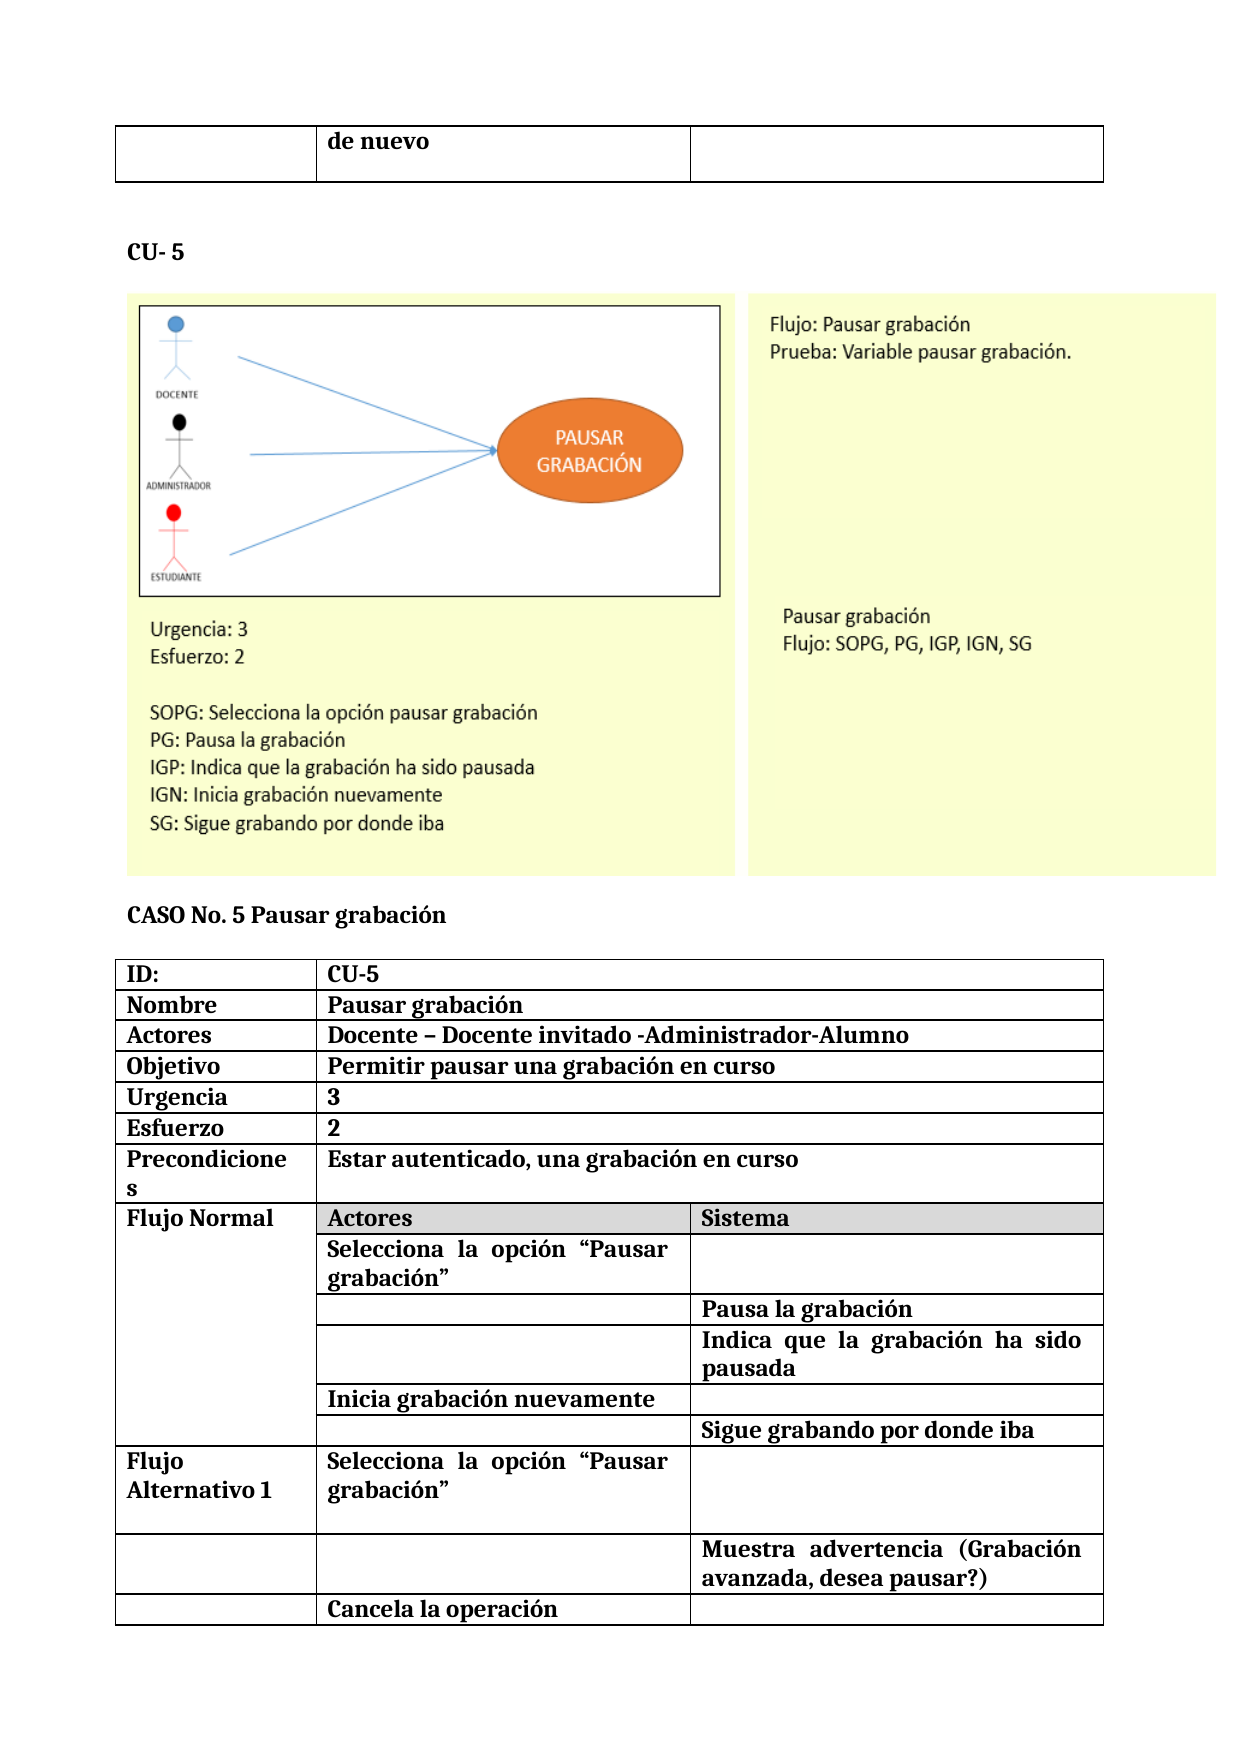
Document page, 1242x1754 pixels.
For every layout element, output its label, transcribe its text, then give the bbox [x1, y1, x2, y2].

table_cell Esfuerzo [116, 1114, 316, 1143]
table_cell [691, 1447, 1103, 1533]
table_cell Pausa la grabación [691, 1295, 1103, 1323]
table_cell Indica que la grabación ha sido pausada [691, 1326, 1103, 1383]
table_cell Flujo Alternativo 1 [116, 1447, 316, 1533]
table_cell [317, 1326, 690, 1383]
table_cell Nombre [116, 991, 316, 1019]
table_cell [116, 1535, 316, 1593]
text CASO No. 5 Pausar grabación [127, 901, 1141, 929]
table_cell [691, 1385, 1103, 1414]
table_cell [116, 1595, 316, 1623]
table_cell [691, 1595, 1103, 1623]
table_cell Pausar grabación [317, 991, 1103, 1019]
table_cell Selecciona la opción “Pausar grabación” [317, 1235, 690, 1293]
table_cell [317, 127, 690, 181]
table_cell Actores [317, 1204, 690, 1233]
table_cell [116, 127, 316, 181]
table_cell Sistema [691, 1204, 1103, 1233]
picture [127, 291, 1217, 876]
table_cell Actores [116, 1021, 316, 1050]
table_cell Muestra advertencia (Grabación avanzada, desea pausar?) [691, 1535, 1103, 1593]
table_cell [691, 127, 1103, 181]
table_cell Sigue grabando por donde iba [691, 1416, 1103, 1445]
text CU- 5 [127, 237, 1141, 266]
table_cell Docente – Docente invitado -Administrador-Alumno [317, 1021, 1103, 1050]
table_cell [691, 1235, 1103, 1293]
table_cell [317, 1295, 690, 1323]
table_cell 3 [317, 1083, 1103, 1112]
table_header CU-5 [317, 960, 1103, 988]
table_cell [317, 1416, 690, 1445]
table_cell [317, 1535, 690, 1593]
table_header ID: [116, 960, 316, 988]
table_cell Flujo Normal [116, 1204, 316, 1445]
table_cell Selecciona la opción “Pausar grabación” [317, 1447, 690, 1533]
table_cell Precondiciones [116, 1145, 316, 1202]
table_cell Cancela la operación [317, 1595, 690, 1623]
table_cell Estar autenticado, una grabación en curso [317, 1145, 1103, 1202]
table_cell Urgencia [116, 1083, 316, 1112]
table_cell Inicia grabación nuevamente [317, 1385, 690, 1414]
table_cell Objetivo [116, 1052, 316, 1081]
table_cell Permitir pausar una grabación en curso [317, 1052, 1103, 1081]
table_cell 2 [317, 1114, 1103, 1143]
